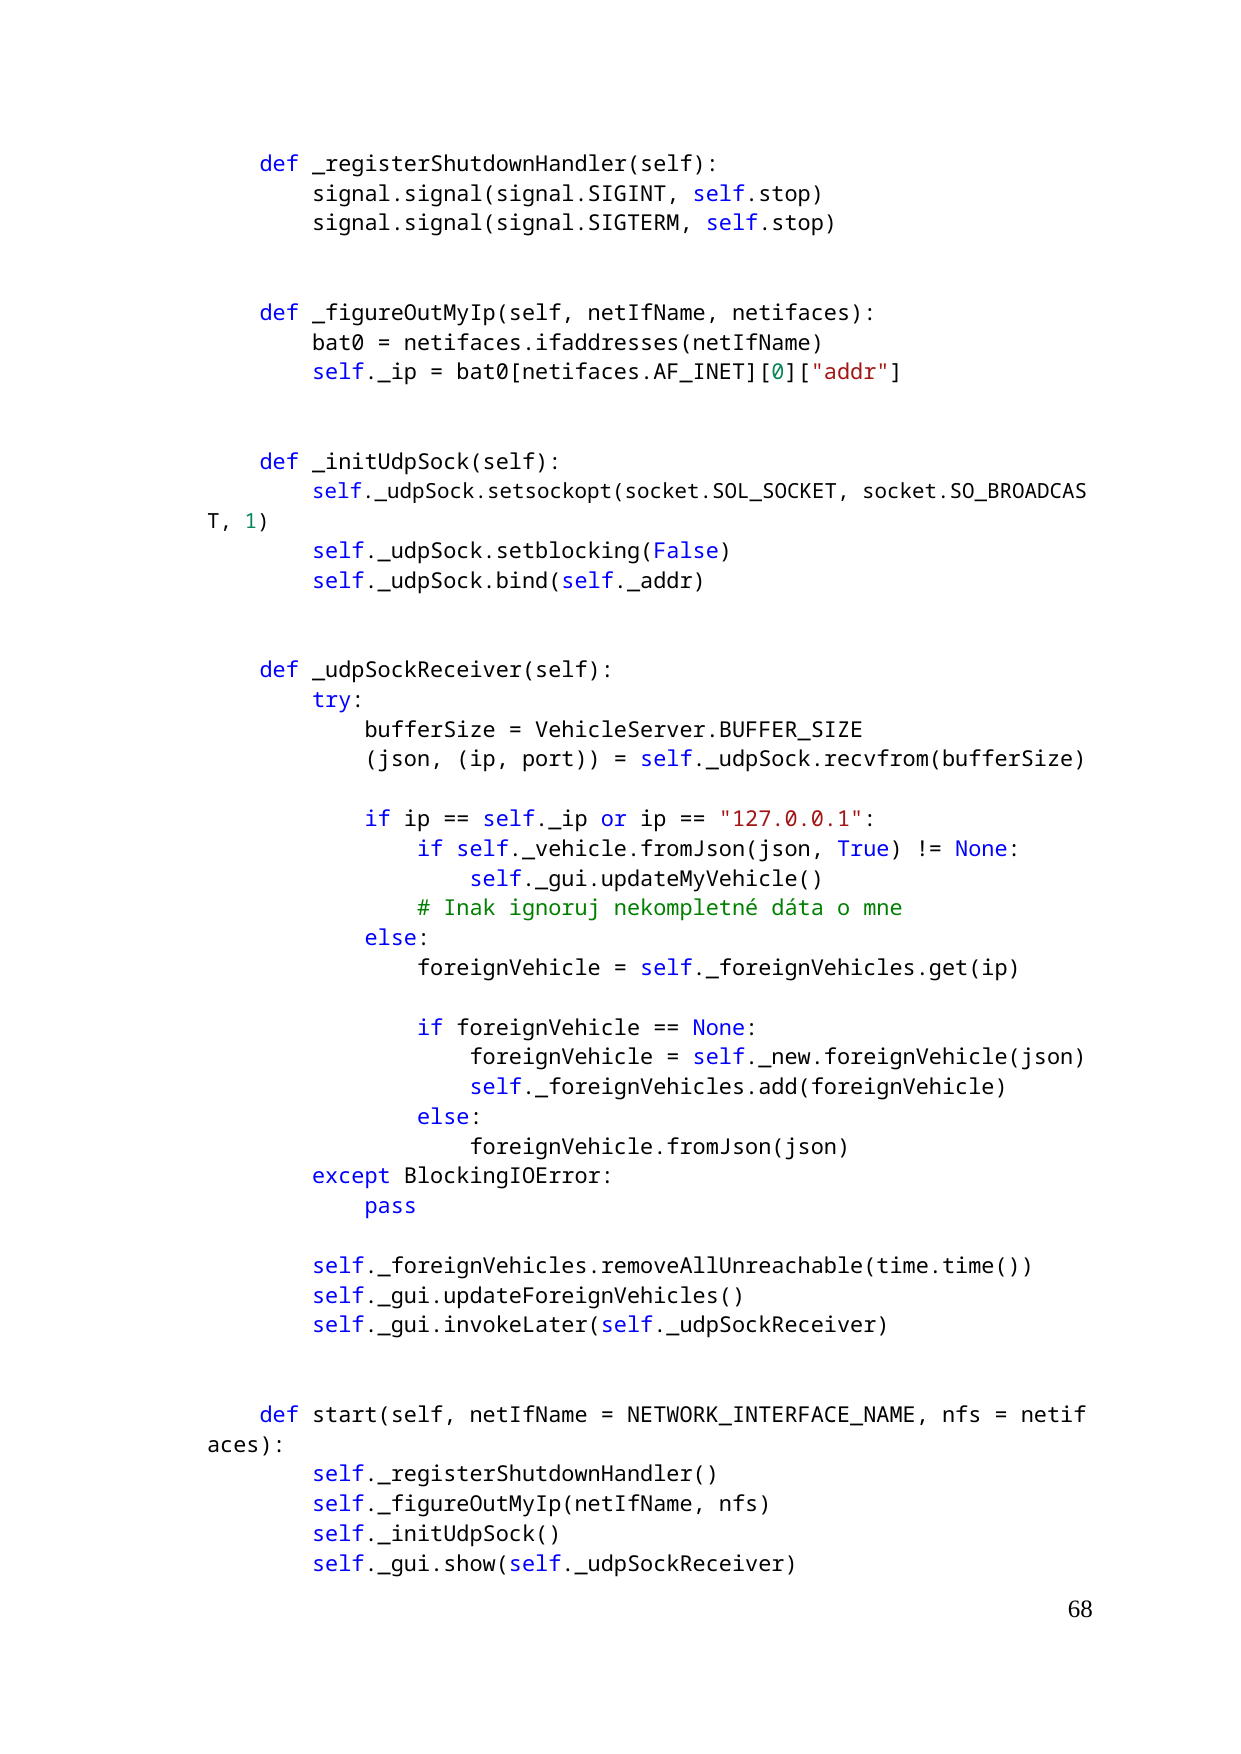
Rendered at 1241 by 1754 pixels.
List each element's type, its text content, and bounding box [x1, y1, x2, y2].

text self._gui.updateForeignVehicles() [207, 1280, 1092, 1309]
text def _udpSockReceiver(self): [207, 654, 1092, 684]
text self._foreignVehicles.add(foreignVehicle) [207, 1071, 1092, 1101]
text try: [207, 684, 1092, 714]
text if ip == self._ip or ip == "127.0.0.1": [207, 803, 1092, 833]
text foreignVehicle.fromJson(json) [207, 1131, 1092, 1161]
text bat0 = netifaces.ifaddresses(netIfName) [207, 326, 1092, 356]
text # Inak ignoruj nekompletné dáta o mne [207, 892, 1092, 922]
text self._gui.invokeLater(self._udpSockReceiver) [207, 1309, 1092, 1339]
text self._foreignVehicles.removeAllUnreachable(time.time()) [207, 1250, 1092, 1280]
text self._initUdpSock() [207, 1518, 1092, 1548]
text foreignVehicle = self._foreignVehicles.get(ip) [207, 952, 1092, 982]
text pass [207, 1190, 1092, 1220]
text if foreignVehicle == None: [207, 1012, 1092, 1041]
text self._udpSock.setsockopt(socket.SOL_SOCKET, socket.SO_BROADCAST, 1) [207, 475, 1092, 535]
text else: [207, 922, 1092, 952]
text if self._vehicle.fromJson(json, True) != None: [207, 833, 1092, 863]
text signal.signal(signal.SIGTERM, self.stop) [207, 207, 1092, 237]
text def _figureOutMyIp(self, netIfName, netifaces): [207, 297, 1092, 326]
text self._gui.show(self._udpSockReceiver) [207, 1548, 1092, 1578]
text foreignVehicle = self._new.foreignVehicle(json) [207, 1041, 1092, 1071]
text self._ip = bat0[netifaces.AF_INET][0]["addr"] [207, 356, 1092, 386]
text self._registerShutdownHandler() [207, 1458, 1092, 1488]
text self._gui.updateMyVehicle() [207, 863, 1092, 892]
text bufferSize = VehicleServer.BUFFER_SIZE [207, 714, 1092, 743]
text self._udpSock.setblocking(False) [207, 535, 1092, 565]
text def start(self, netIfName = NETWORK_INTERFACE_NAME, nfs = netifaces): [207, 1399, 1092, 1458]
text def _registerShutdownHandler(self): [207, 148, 1092, 177]
text def _initUdpSock(self): [207, 446, 1092, 475]
text signal.signal(signal.SIGINT, self.stop) [207, 177, 1092, 207]
text except BlockingIOError: [207, 1161, 1092, 1190]
text self._figureOutMyIp(netIfName, nfs) [207, 1488, 1092, 1518]
text (json, (ip, port)) = self._udpSock.recvfrom(bufferSize) [207, 743, 1092, 773]
text else: [207, 1101, 1092, 1131]
text self._udpSock.bind(self._addr) [207, 565, 1092, 594]
